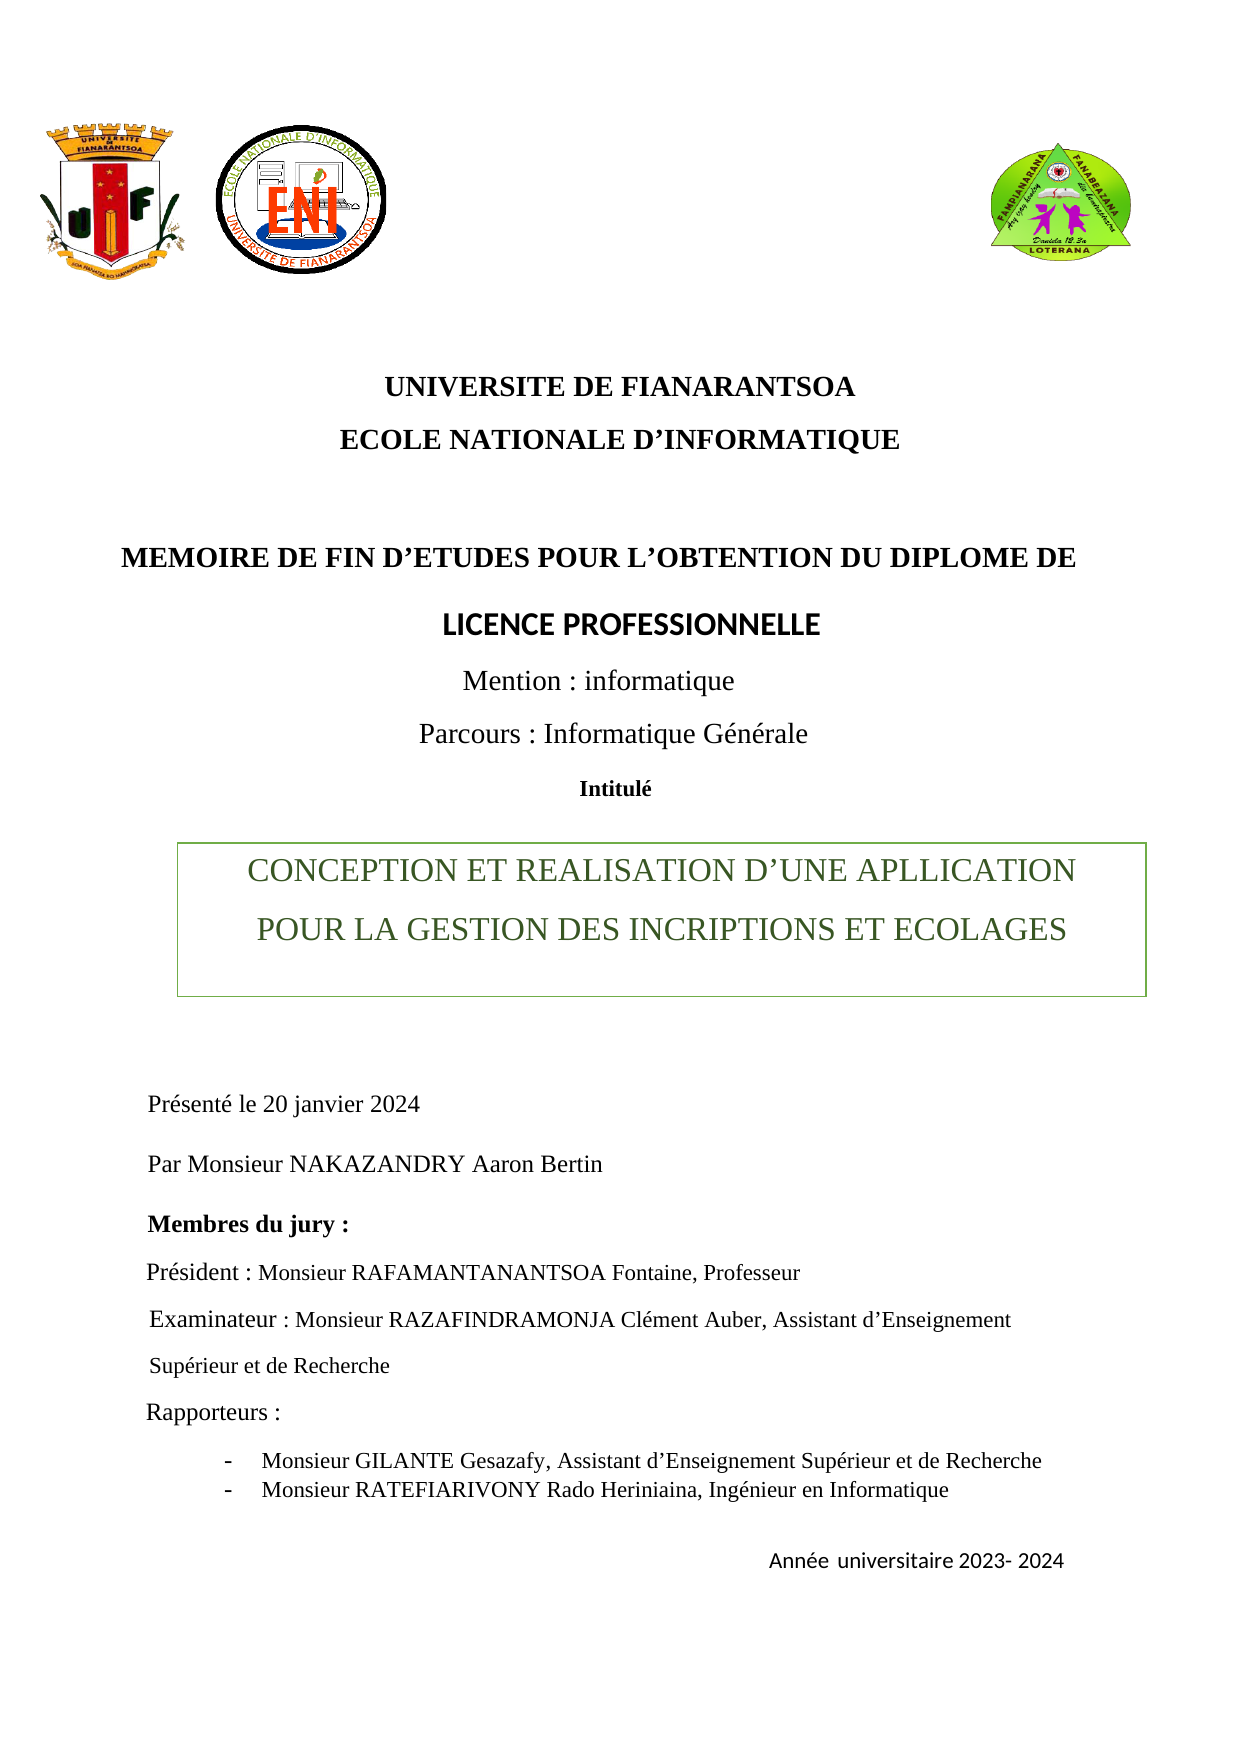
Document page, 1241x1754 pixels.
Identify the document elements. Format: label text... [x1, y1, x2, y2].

picture [38, 120, 187, 281]
text Examinateur : Monsieur RAZAFINDRAMONJA Clément Auber, Assistant d’Enseignement [149, 1304, 1180, 1333]
text Rapporteurs : [83, 1397, 1180, 1426]
text Présenté le 20 janvier 2024 [147, 1089, 1180, 1118]
text Supérieur et de Recherche [149, 1352, 1180, 1379]
text Membres du jury : [147, 1209, 1180, 1238]
picture [215, 186, 387, 274]
text Parcours : Informatique Générale [83, 716, 1180, 750]
list Monsieur RATEFIARIVONY Rado Heriniaina, Ingénieur en Informatique [224, 1474, 1180, 1503]
subtitle MEMOIRE DE FIN D’ETUDES POUR L’OBTENTION DU DIPLOME DE [83, 540, 1114, 574]
text Intitulé [83, 769, 1180, 803]
list Monsieur GILANTE Gesazafy, Assistant d’Enseignement Supérieur et de Recherche [224, 1445, 1180, 1474]
text ECOLE NATIONALE D’INFORMATIQUE [157, 422, 1083, 455]
text Président : Monsieur RAFAMANTANANTSOA Fontaine, Professeur [83, 1257, 1180, 1286]
text UNIVERSITE DE FIANARANTSOA [157, 369, 1083, 402]
table_header [675, 140, 1203, 186]
text Mention : informatique [83, 663, 1180, 697]
text LICENCE PROFESSIONNELLE [83, 603, 1180, 644]
picture [991, 186, 1131, 261]
table_header [147, 140, 675, 186]
text Par Monsieur NAKAZANDRY Aaron Bertin [147, 1149, 1180, 1178]
picture [215, 125, 387, 140]
